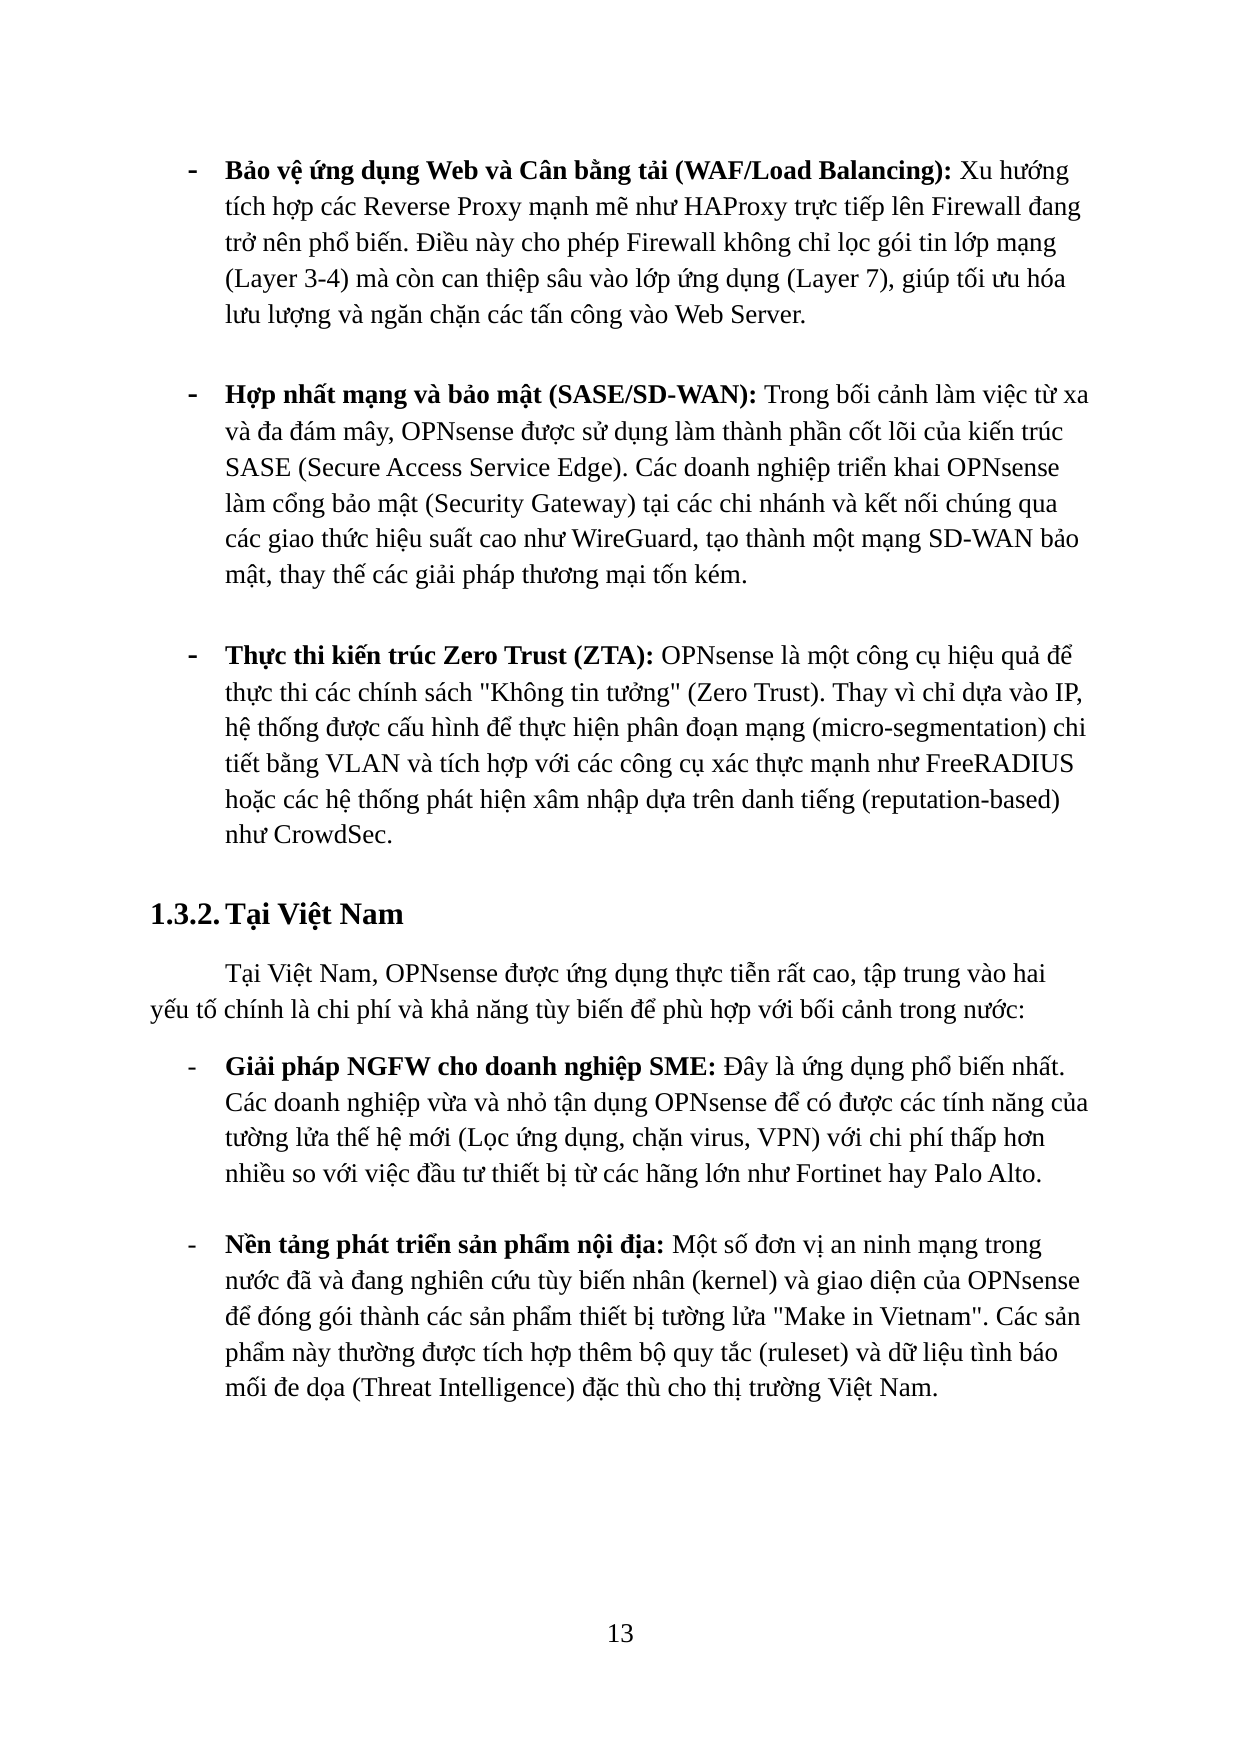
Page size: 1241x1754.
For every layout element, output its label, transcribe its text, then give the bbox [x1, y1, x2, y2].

list Nền tảng phát triển sản phẩm nội địa: Một số đơn vị an ninh mạng trong nước đã và đang nghiên cứu tùy biến nhân (kernel) và giao diện của OPNsense để đóng gói thành các sản phẩm thiết bị tường lửa "Make in Vietnam". Các sản phẩm này thường được tích hợp thêm bộ quy tắc (ruleset) và dữ liệu tình báo mối đe dọa (Threat Intelligence) đặc thù cho thị trường Việt Nam. [187, 1228, 1090, 1403]
text Tại Việt Nam, OPNsense được ứng dụng thực tiễn rất cao, tập trung vào hai yếu tố chính là chi phí và khả năng tùy biến để phù hợp với bối cảnh trong nước: [150, 958, 1090, 1024]
list Tại Việt Nam [150, 896, 1090, 931]
list Thực thi kiến trúc Zero Trust (ZTA): OPNsense là một công cụ hiệu quả để thực thi các chính sách "Không tin tưởng" (Zero Trust). Thay vì chỉ dựa vào IP, hệ thống được cấu hình để thực hiện phân đoạn mạng (micro-segmentation) chi tiết bằng VLAN và tích hợp với các công cụ xác thực mạnh như FreeRADIUS hoặc các hệ thống phát hiện xâm nhập dựa trên danh tiếng (reputation-based) như CrowdSec. [187, 635, 1090, 850]
list Bảo vệ ứng dụng Web và Cân bằng tải (WAF/Load Balancing): Xu hướng tích hợp các Reverse Proxy mạnh mẽ như HAProxy trực tiếp lên Firewall đang trở nên phổ biến. Điều này cho phép Firewall không chỉ lọc gói tin lớp mạng (Layer 3-4) mà còn can thiệp sâu vào lớp ứng dụng (Layer 7), giúp tối ưu hóa lưu lượng và ngăn chặn các tấn công vào Web Server. [187, 150, 1090, 329]
list Hợp nhất mạng và bảo mật (SASE/SD-WAN): Trong bối cảnh làm việc từ xa và đa đám mây, OPNsense được sử dụng làm thành phần cốt lõi của kiến trúc SASE (Secure Access Service Edge). Các doanh nghiệp triển khai OPNsense làm cổng bảo mật (Security Gateway) tại các chi nhánh và kết nối chúng qua các giao thức hiệu suất cao như WireGuard, tạo thành một mạng SD-WAN bảo mật, thay thế các giải pháp thương mại tốn kém. [187, 375, 1090, 589]
list Giải pháp NGFW cho doanh nghiệp SME: Đây là ứng dụng phổ biến nhất. Các doanh nghiệp vừa và nhỏ tận dụng OPNsense để có được các tính năng của tường lửa thế hệ mới (Lọc ứng dụng, chặn virus, VPN) với chi phí thấp hơn nhiều so với việc đầu tư thiết bị từ các hãng lớn như Fortinet hay Palo Alto. [187, 1050, 1090, 1188]
